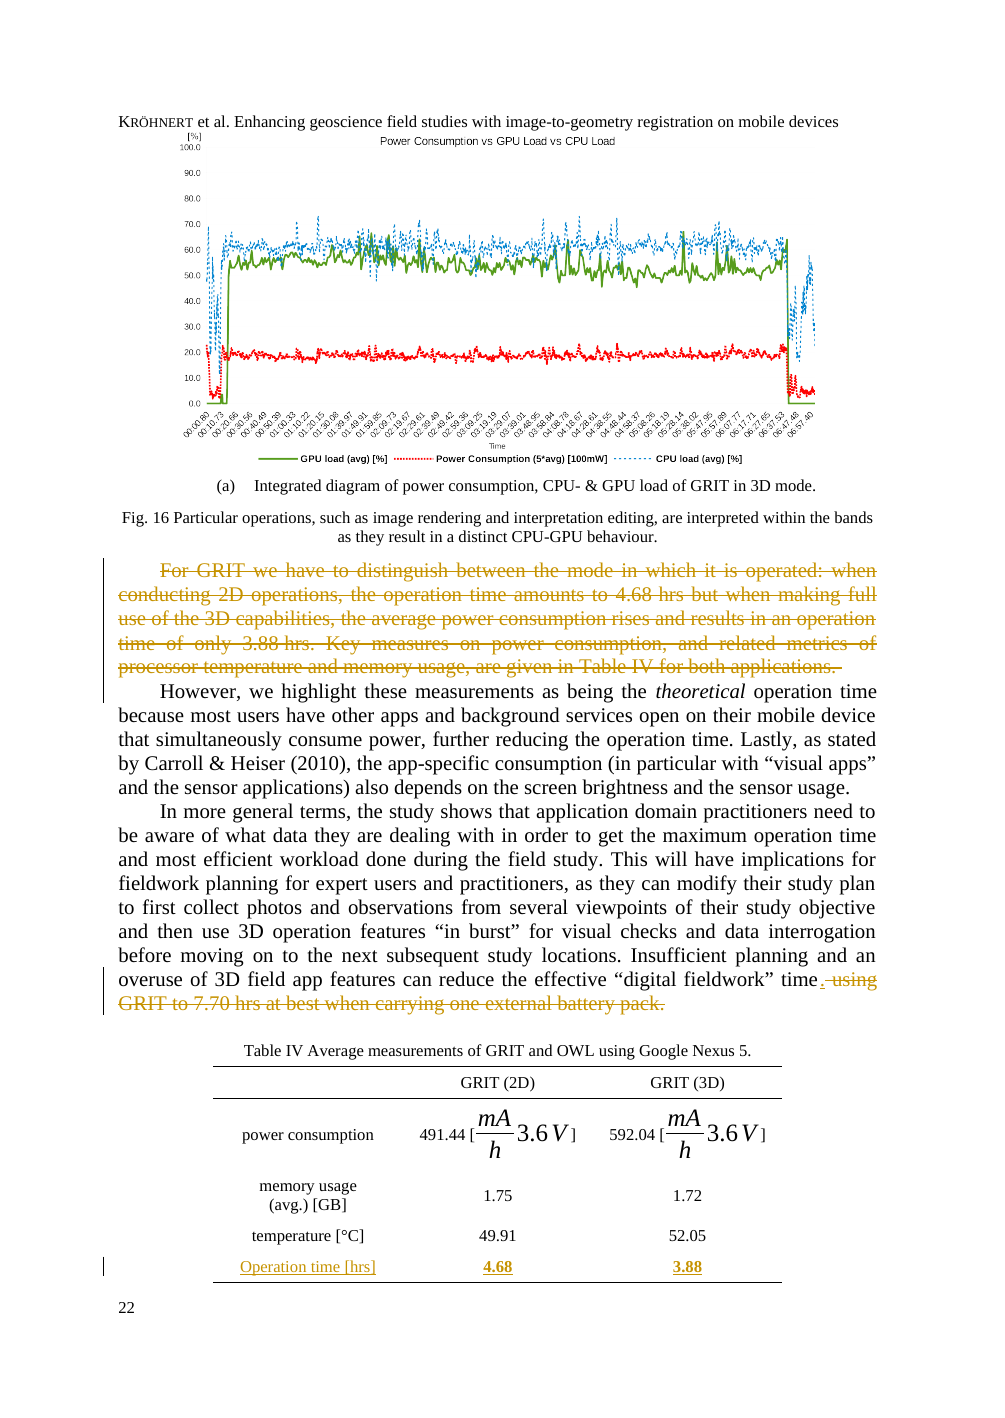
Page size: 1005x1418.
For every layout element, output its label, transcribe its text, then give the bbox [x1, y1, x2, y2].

text In more general terms, the study shows that application domain practitioners need to be aware of what data they are dealing with in order to get the maximum operation time and most efficient workload done during the field study. This will have implications for fieldwork planning for expert users and practitioners, as they can modify their study plan to first collect photos and observations from several viewpoints of their study objective and then use 3D operation features “in burst” for visual checks and data interrogation before moving on to the next subsequent study locations. Insufficient planning and an overuse of 3D field app features can reduce the effective “digital fieldwork” time [118, 799, 877, 1015]
text However, we highlight these measurements as being the theoretical operation time because most users have other apps and background services open on their mobile device that simultaneously consume power, further reducing the operation time. Lastly, as stated by Carroll & Heiser (2010), the app-specific consumption (in particular with “visual apps” and the sensor applications) also depends on the screen brightness and the sensor usage. [118, 678, 877, 799]
table_header GRIT (2D) [403, 1067, 592, 1098]
table_cell 491.44 [] [403, 1099, 592, 1170]
title Table IV Average measurements of GRIT and OWL using Google Nexus 5. [118, 1040, 877, 1059]
table_cell memory usage (avg.) [GB] [213, 1170, 403, 1220]
table_header [213, 1067, 403, 1098]
text Fig. 16 Particular operations, such as image rendering and interpretation editing, are interpreted within the bands as they result in a distinct CPU-GPU behaviour. [118, 507, 877, 546]
table_cell 1.72 [593, 1170, 782, 1220]
table_cell [593, 1251, 782, 1282]
table_cell 52.05 [593, 1220, 782, 1251]
table_cell [403, 1251, 592, 1282]
table_header GRIT (3D) [593, 1067, 782, 1098]
list Integrated diagram of power consumption, CPU- & GPU load of GRIT in 3D mode. [156, 476, 877, 495]
table_cell [213, 1251, 403, 1282]
table_cell temperature [°C] [213, 1220, 403, 1251]
table_cell 592.04 [] [593, 1099, 782, 1170]
table_cell 1.75 [403, 1170, 592, 1220]
table_cell 49.91 [403, 1220, 592, 1251]
table_cell power consumption [213, 1099, 403, 1170]
picture [180, 131, 815, 464]
